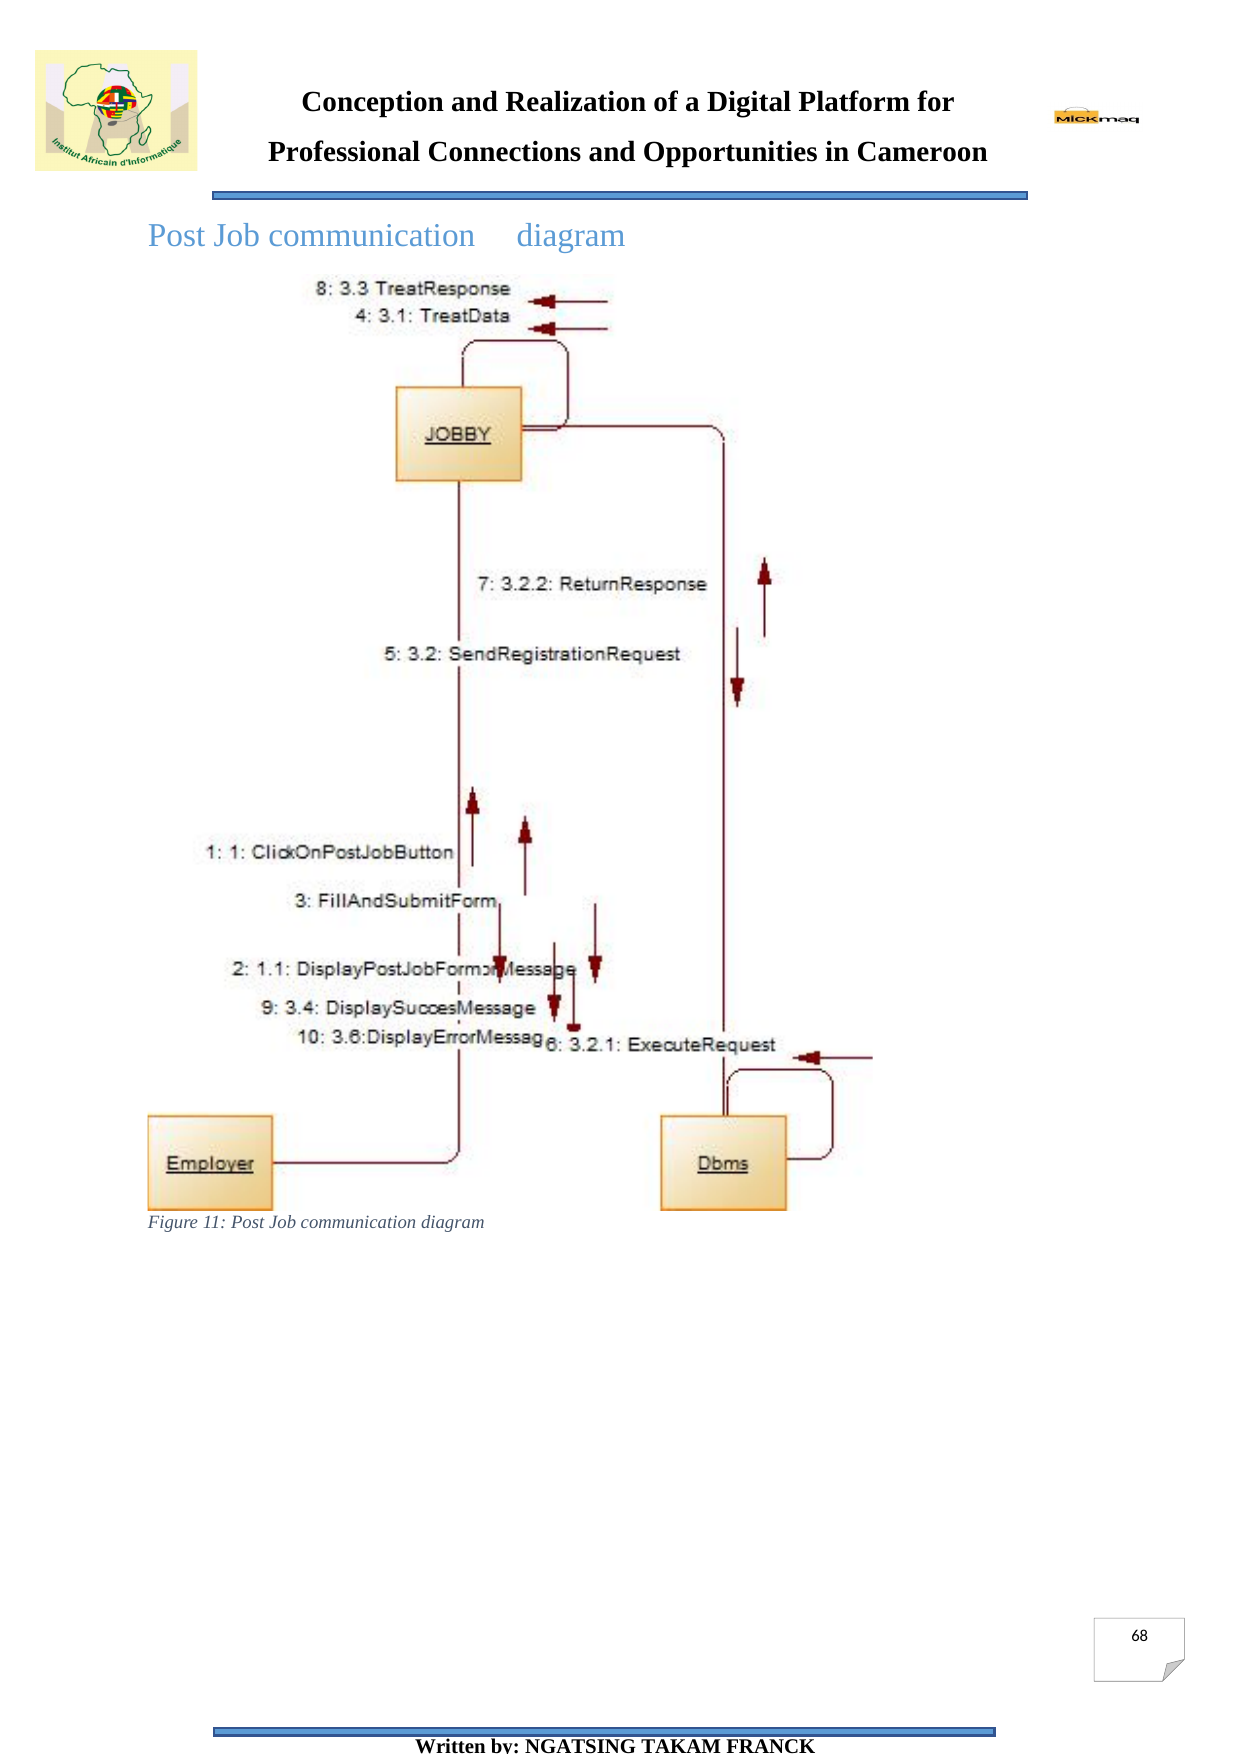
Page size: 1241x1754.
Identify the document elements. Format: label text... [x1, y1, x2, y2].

text Post Job communication diagram [148, 215, 1093, 253]
picture [35, 50, 198, 171]
picture [147, 274, 873, 1211]
picture [1047, 102, 1143, 132]
